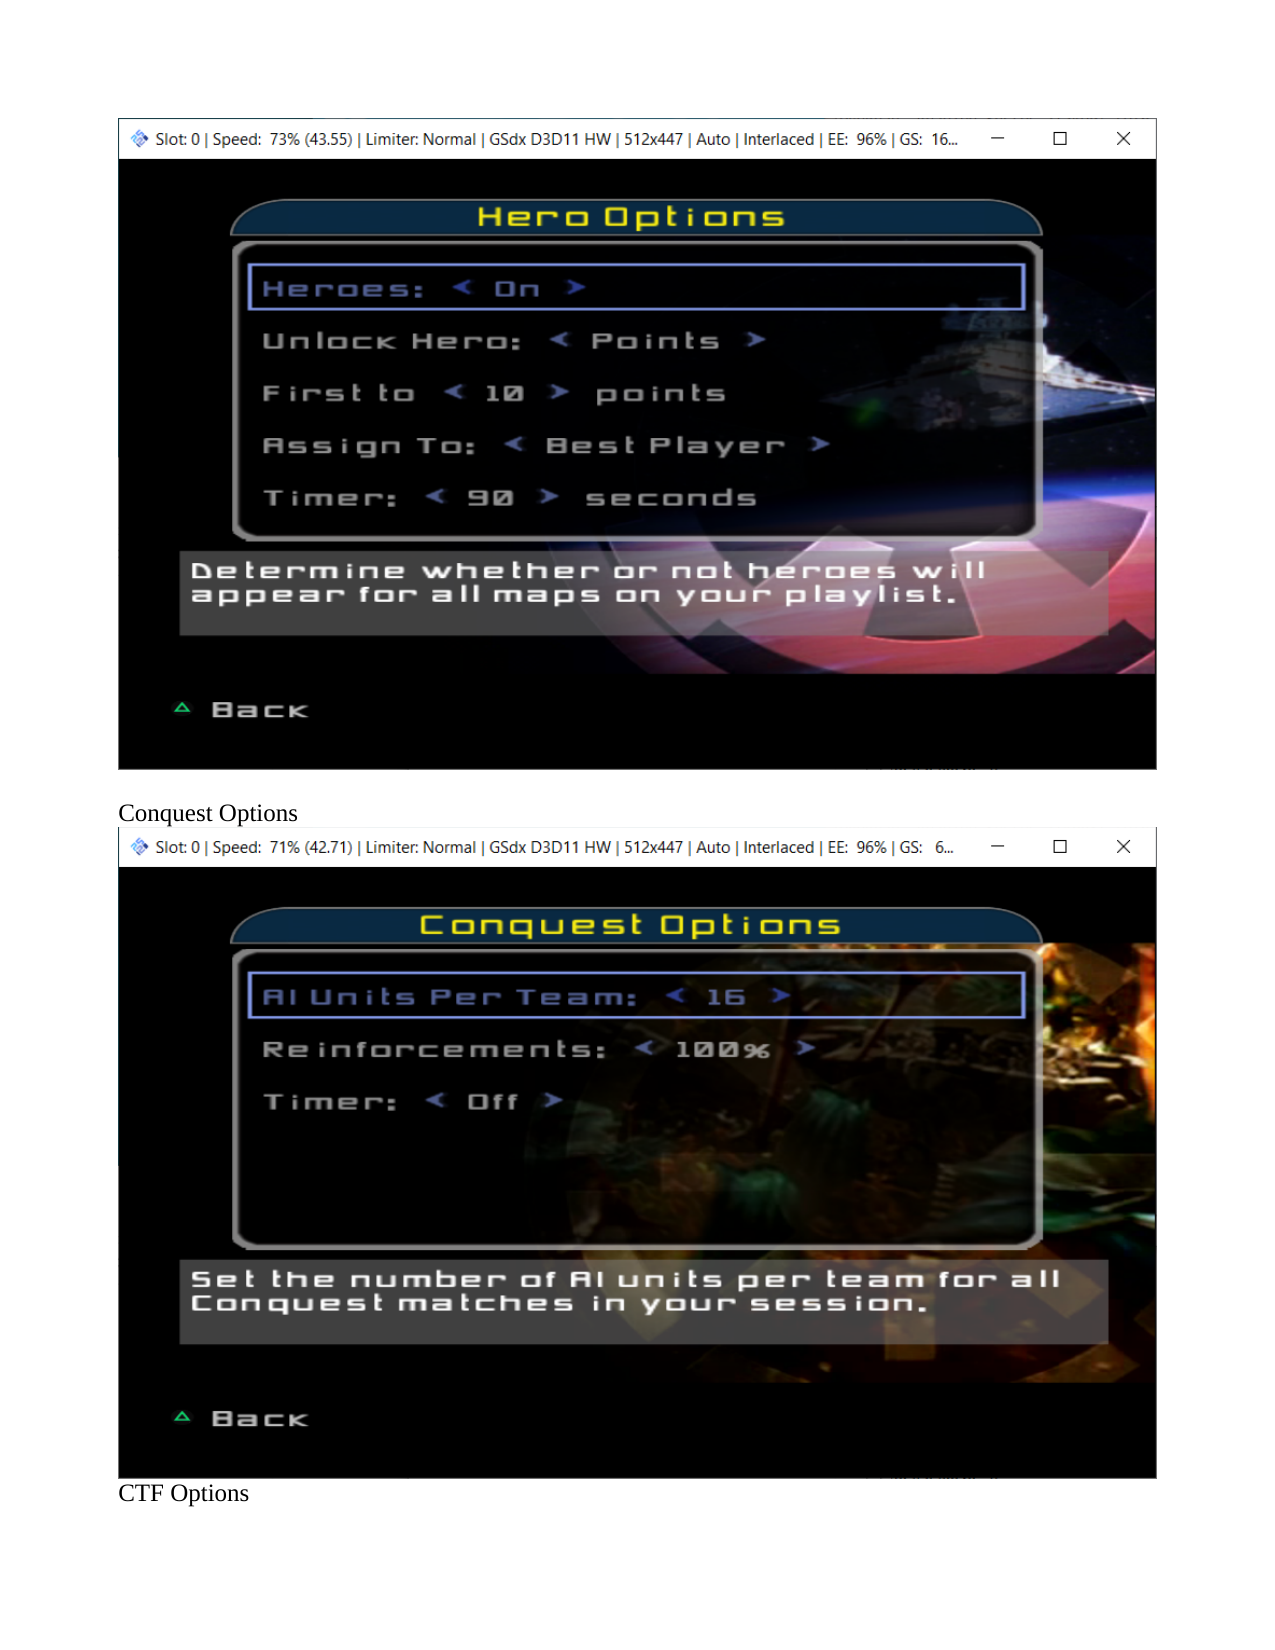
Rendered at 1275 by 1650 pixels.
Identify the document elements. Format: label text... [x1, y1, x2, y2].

text Conquest Options [118, 798, 1157, 827]
text CTF Options [118, 1479, 1157, 1507]
picture [118, 118, 1157, 770]
picture [118, 827, 1157, 1479]
